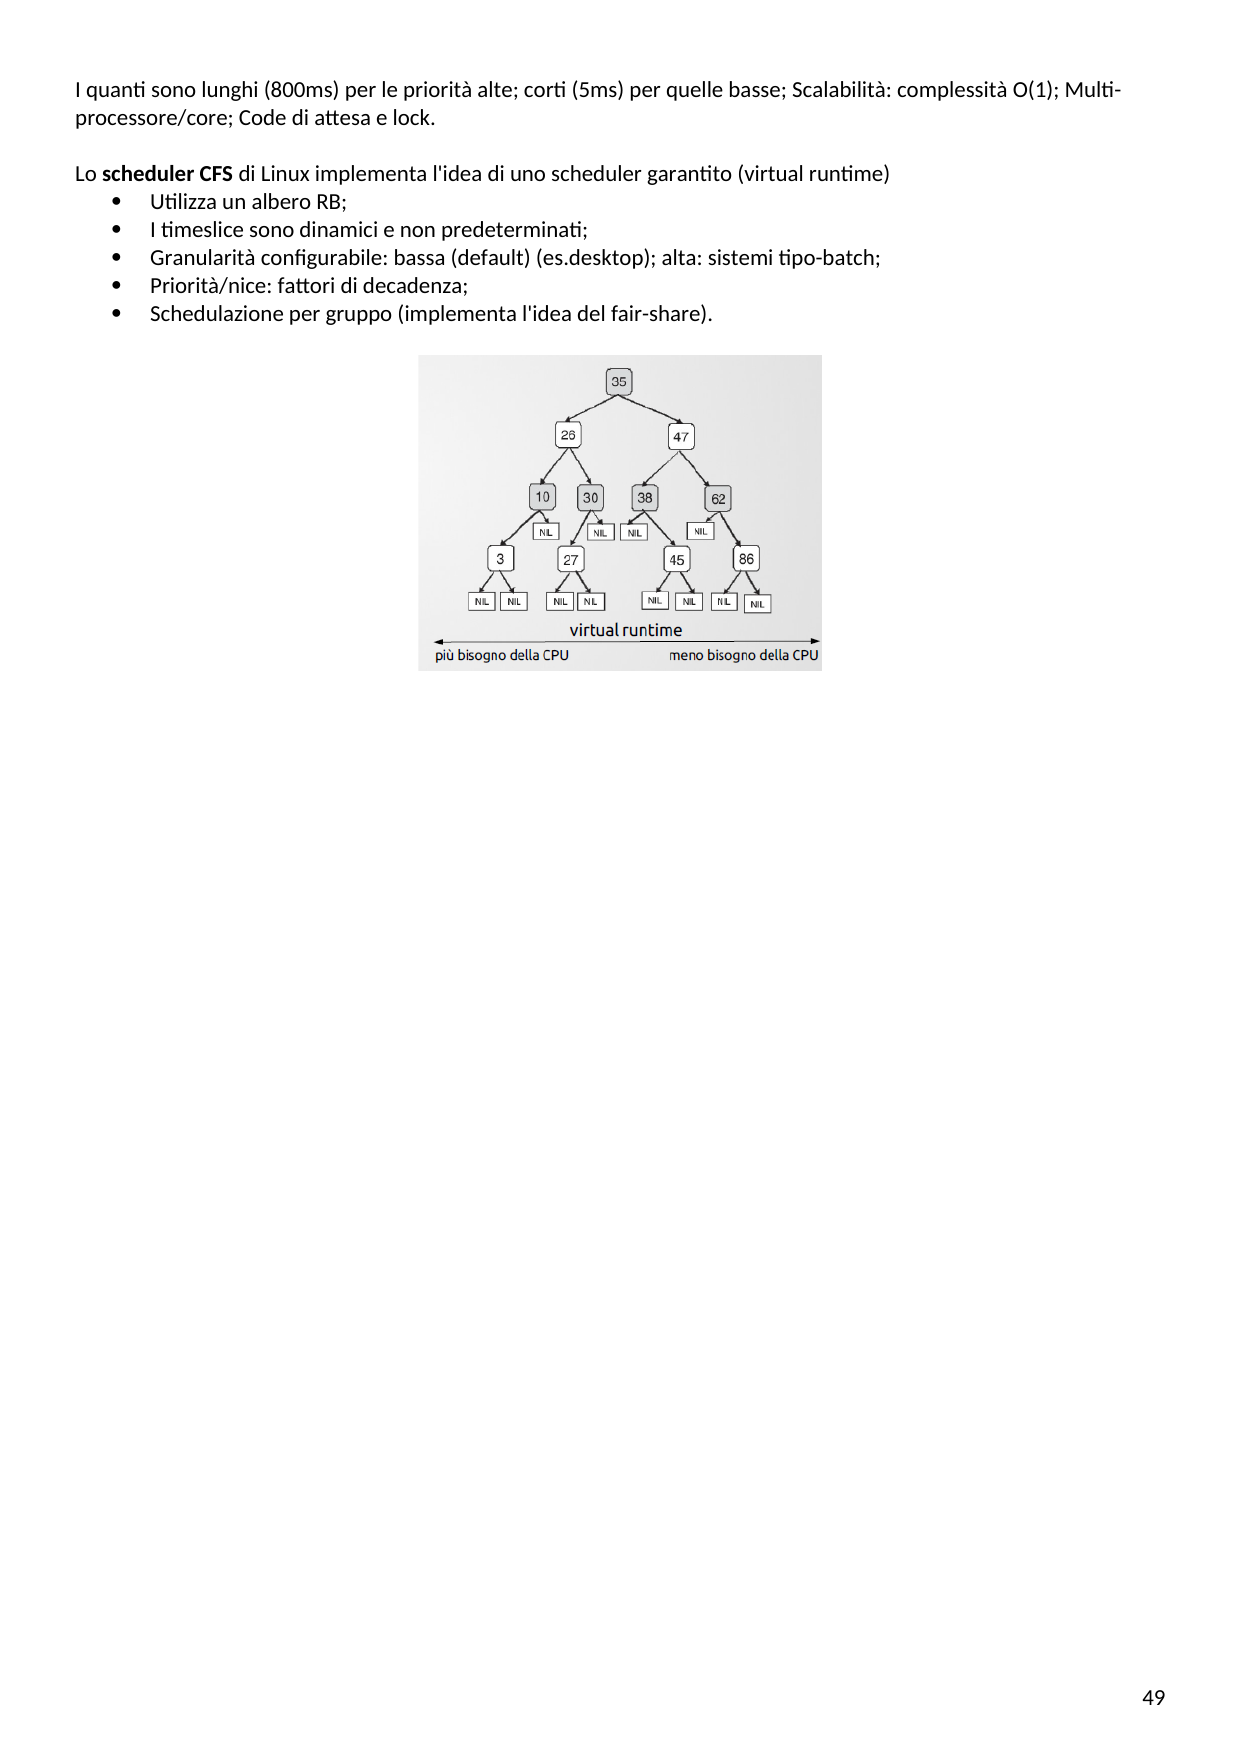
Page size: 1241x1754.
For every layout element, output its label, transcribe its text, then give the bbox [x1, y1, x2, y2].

list Granularità configurabile: bassa (default) (es.desktop); alta: sistemi tipo-batch; [112, 243, 1165, 271]
picture [418, 355, 822, 671]
text Lo scheduler CFS di Linux implementa l'idea di uno scheduler garantito (virtual runtime) [75, 159, 1165, 187]
text I quanti sono lunghi (800ms) per le priorità alte; corti (5ms) per quelle basse; Scalabilità: complessità O(1); Multi-processore/core; Code di attesa e lock. [75, 75, 1165, 131]
list Utilizza un albero RB; [112, 187, 1165, 215]
list Schedulazione per gruppo (implementa l'idea del fair-share). [112, 299, 1165, 327]
list I timeslice sono dinamici e non predeterminati; [112, 215, 1165, 243]
list Priorità/nice: fattori di decadenza; [112, 271, 1165, 299]
